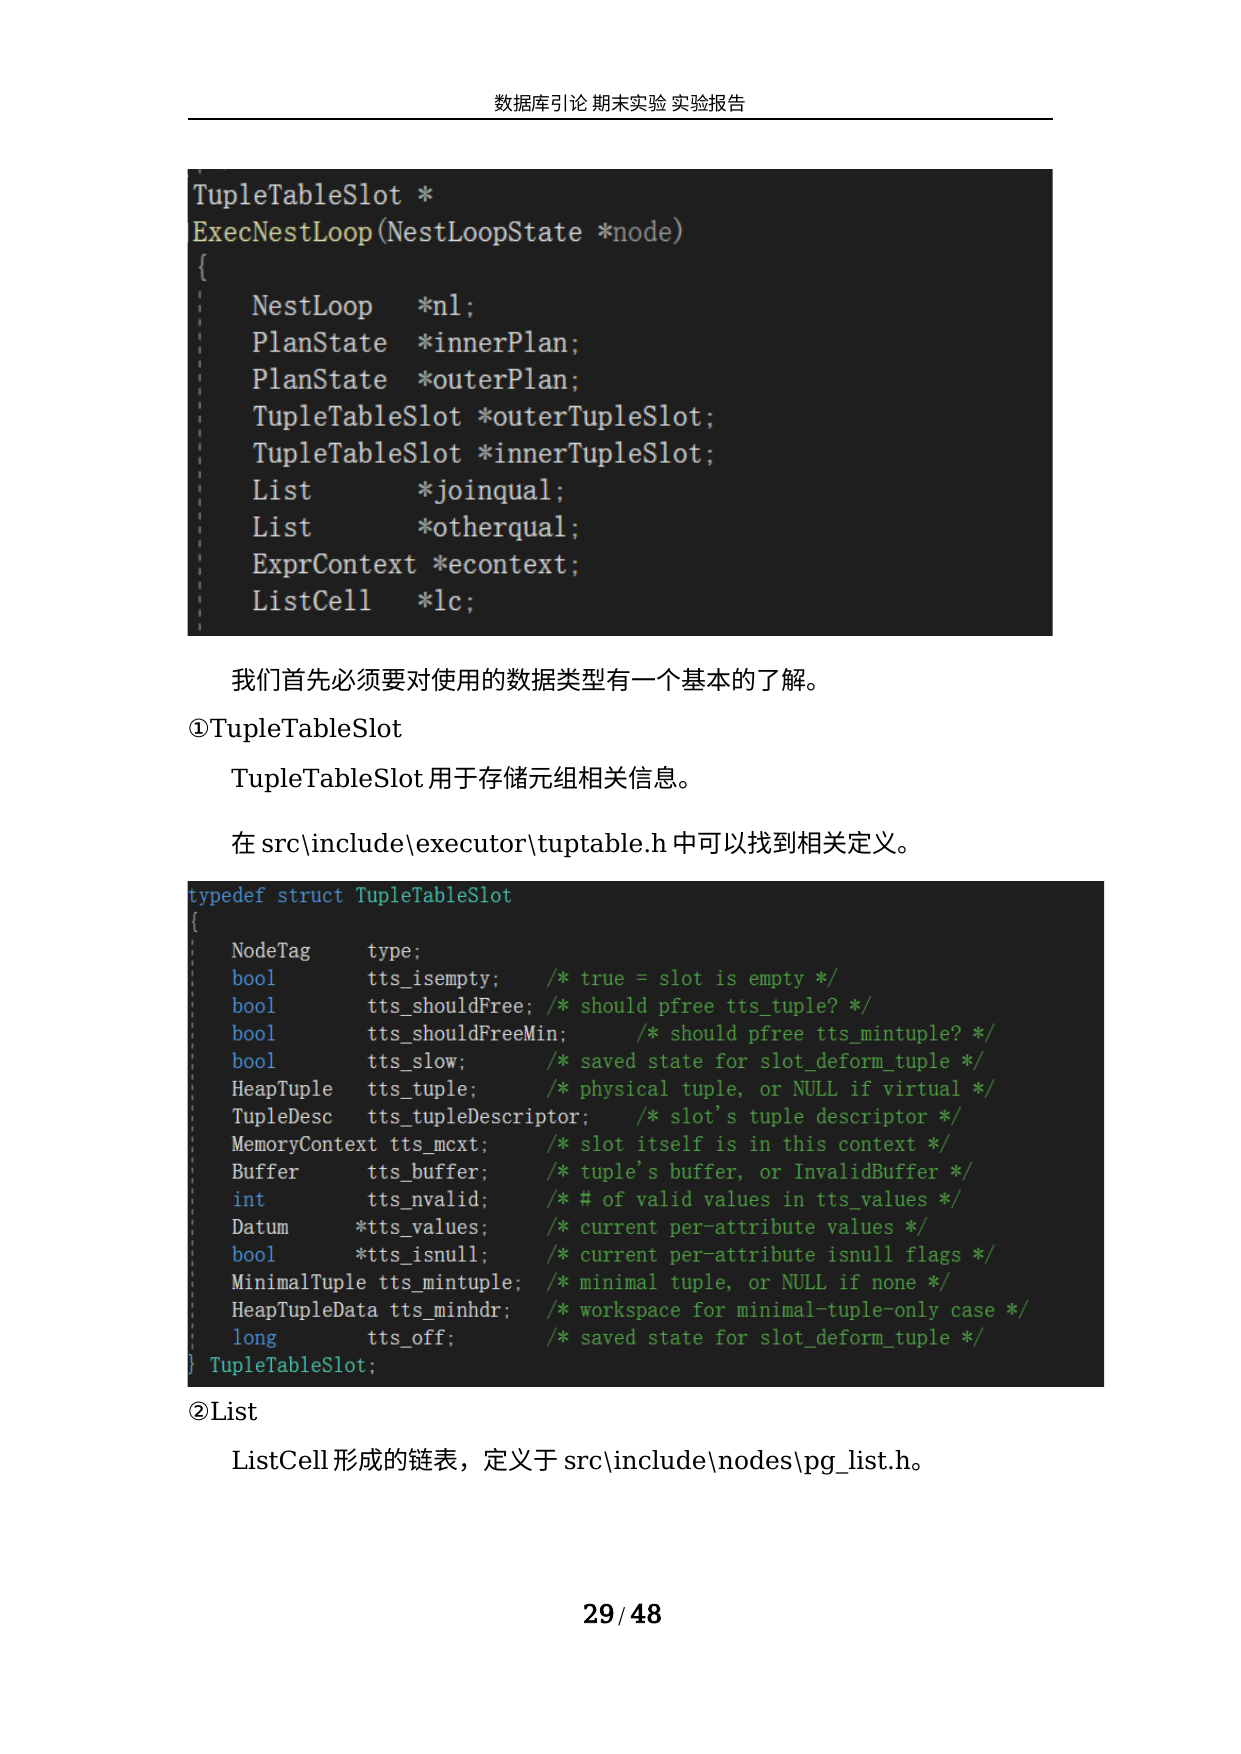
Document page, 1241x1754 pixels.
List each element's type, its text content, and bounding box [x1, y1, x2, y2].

picture [187, 881, 1105, 1387]
text 在src\include\executor\tuptable.h中可以找到相关定义。 [187, 809, 1053, 874]
text ①TupleTableSlot [187, 711, 1053, 744]
text TupleTableSlot用于存储元组相关信息。 [187, 744, 1053, 809]
text ②List [187, 1394, 1053, 1426]
text 我们首先必须要对使用的数据类型有一个基本的了解。 [187, 646, 1053, 711]
picture [187, 169, 1053, 636]
text ListCell形成的链表，定义于src\include\nodes\pg_list.h。 [187, 1426, 1053, 1491]
